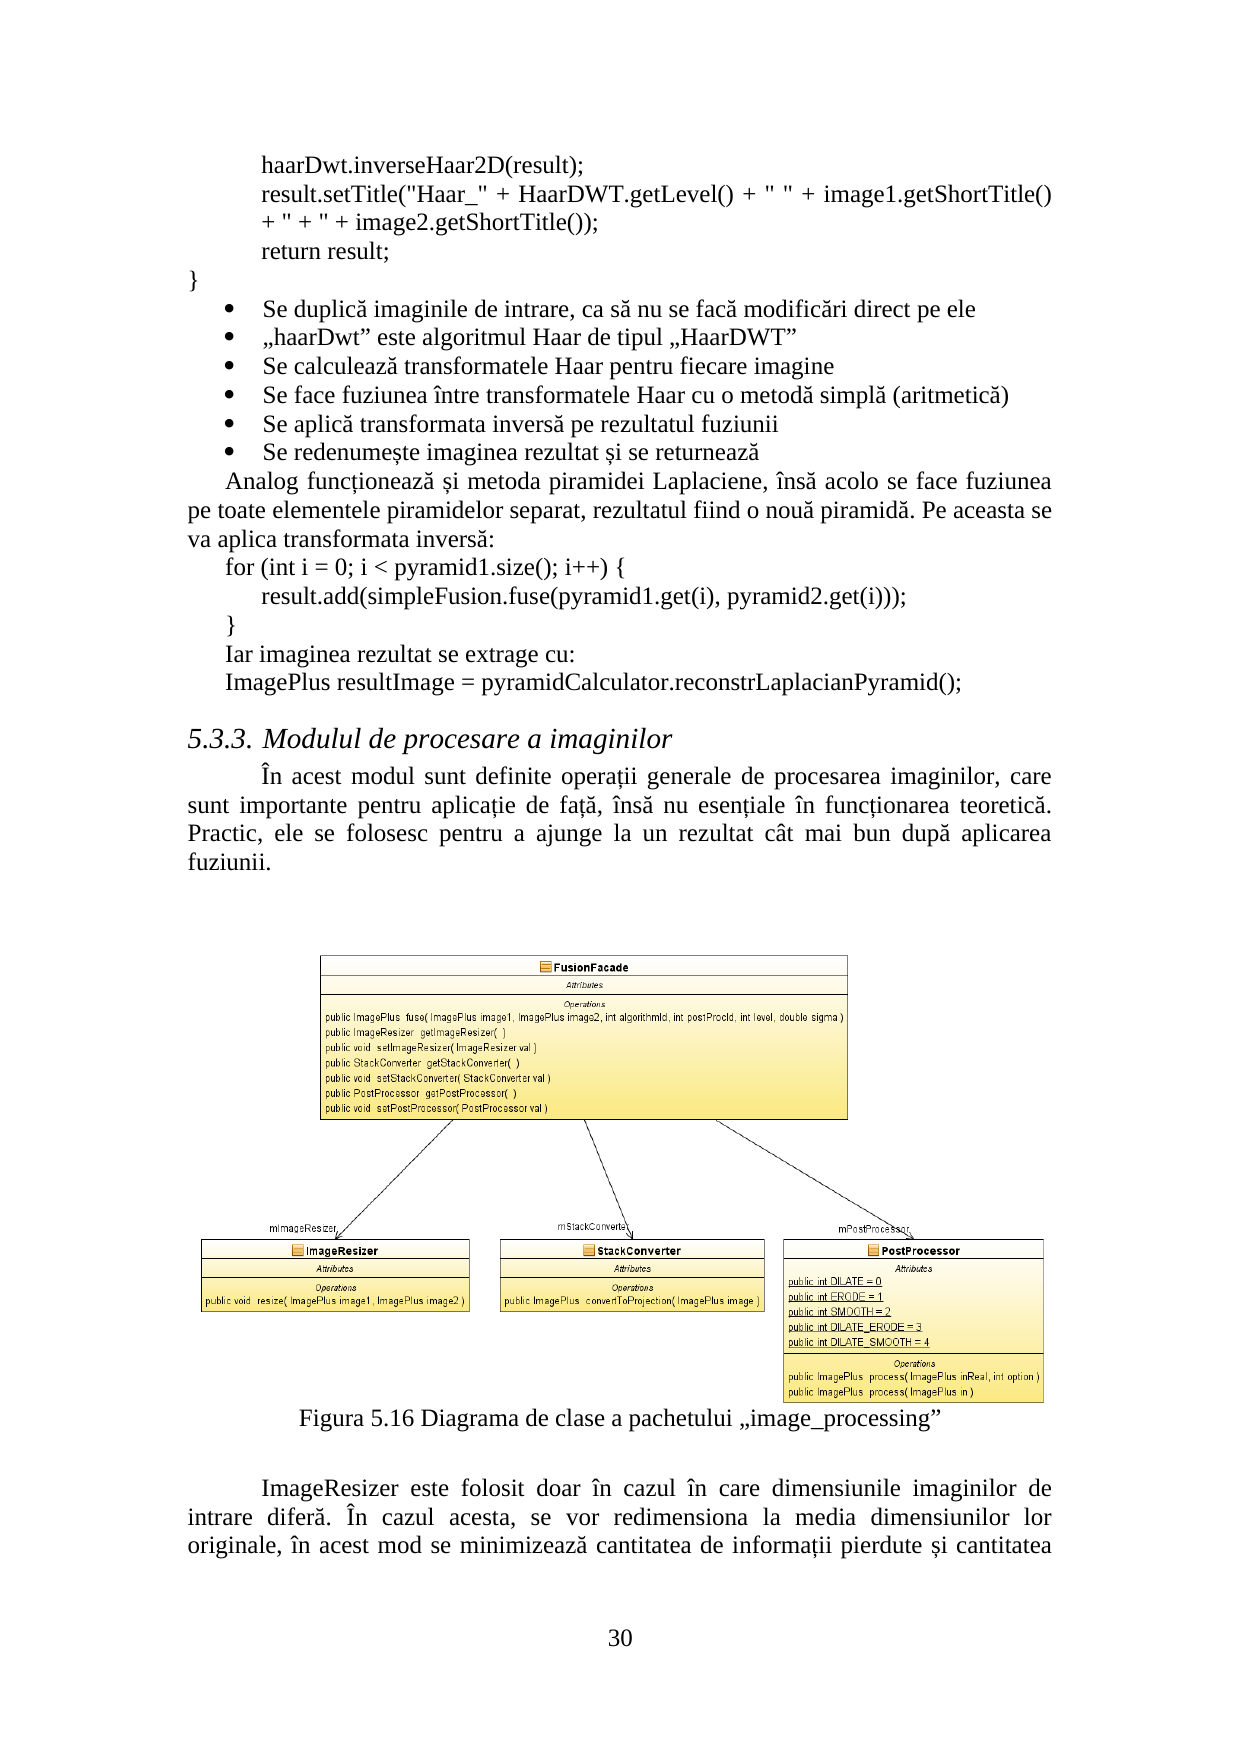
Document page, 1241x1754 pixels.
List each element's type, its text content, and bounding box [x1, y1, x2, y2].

text return result; [187, 236, 1053, 265]
text for (int i = 0; i < pyramid1.size(); i++) { [187, 552, 1053, 581]
text result.add(simpleFusion.fuse(pyramid1.get(i), pyramid2.get(i))); [187, 581, 1053, 610]
text haarDwt.inverseHaar2D(result); [187, 150, 1053, 179]
text ImagePlus resultImage = pyramidCalculator.reconstrLaplacianPyramid(); [187, 667, 1053, 696]
list Se aplică transformata inversă pe rezultatul fuziunii [225, 409, 1053, 437]
text } [187, 265, 1053, 294]
picture [196, 904, 1044, 1403]
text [187, 1473, 1053, 1559]
text În acest modul sunt definite operații generale de procesarea imaginilor, care sunt importante pentru aplicație de față, însă nu esențiale în funcționarea teoretică. Practic, ele se folosesc pentru a ajunge la un rezultat cât mai bun după aplicarea fuziunii. [187, 761, 1053, 876]
text Iar imaginea rezultat se extrage cu: [187, 639, 1053, 667]
subtitle Modulul de procesare a imaginilor [187, 721, 1053, 755]
list „haarDwt” este algoritmul Haar de tipul „HaarDWT” [225, 322, 1053, 351]
text } [187, 610, 1053, 639]
text Analog funcționează și metoda piramidei Laplaciene, însă acolo se face fuziunea pe toate elementele piramidelor separat, rezultatul fiind o nouă piramidă. Pe aceasta se va aplica transformata inversă: [187, 466, 1053, 552]
list Se calculează transformatele Haar pentru fiecare imagine [225, 351, 1053, 380]
text result.setTitle("Haar_" + HaarDWT.getLevel() + " " + image1.getShortTitle() + " + " + image2.getShortTitle()); [261, 179, 1053, 236]
list Se duplică imaginile de intrare, ca să nu se facă modificări direct pe ele [225, 294, 1053, 322]
list Se redenumește imaginea rezultat și se returnează [225, 437, 1053, 466]
list Se face fuziunea între transformatele Haar cu o metodă simplă (aritmetică) [225, 380, 1053, 409]
